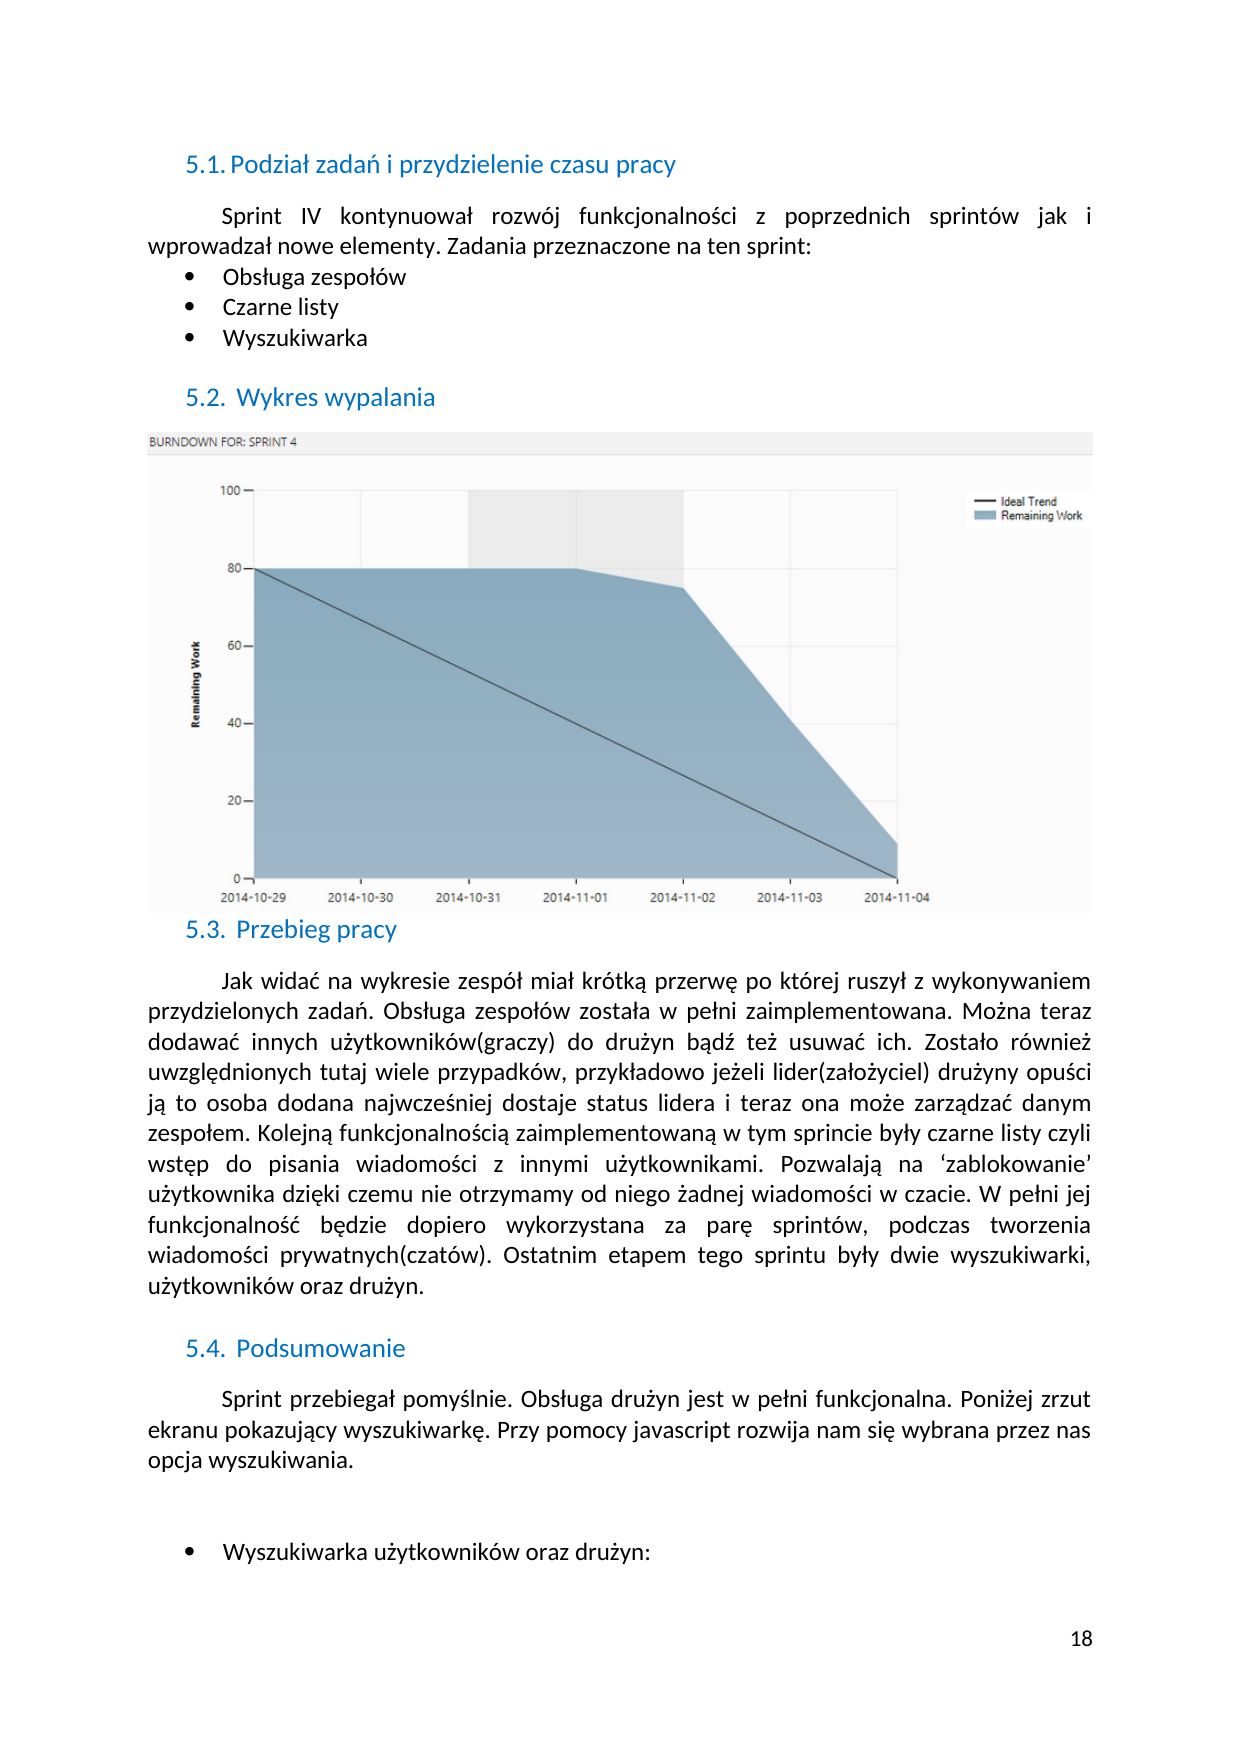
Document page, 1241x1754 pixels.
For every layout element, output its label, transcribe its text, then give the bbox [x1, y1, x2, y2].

list Wyszukiwarka użytkowników oraz drużyn: [185, 1536, 1093, 1567]
text Sprint IV kontynuował rozwój funkcjonalności z poprzednich sprintów jak i wprowadzał nowe elementy. Zadania przeznaczone na ten sprint: [148, 200, 1093, 261]
list Czarne listy [185, 291, 1093, 322]
list Wyszukiwarka [185, 322, 1093, 352]
subtitle Przebieg pracy [185, 913, 1093, 946]
subtitle Podział zadań i przydzielenie czasu pracy [185, 148, 1093, 181]
subtitle Podsumowanie [185, 1331, 1093, 1364]
subtitle Wykres wypalania [185, 381, 1093, 413]
text Sprint przebiegał pomyślnie. Obsługa drużyn jest w pełni funkcjonalna. Poniżej zrzut ekranu pokazujący wyszukiwarkę. Przy pomocy javascript rozwija nam się wybrana przez nas opcja wyszukiwania. [148, 1383, 1093, 1475]
picture [147, 432, 1093, 913]
text Jak widać na wykresie zespół miał krótką przerwę po której ruszył z wykonywaniem przydzielonych zadań. Obsługa zespołów została w pełni zaimplementowana. Można teraz dodawać innych użytkowników(graczy) do drużyn bądź też usuwać ich. Zostało również uwzględnionych tutaj wiele przypadków, przykładowo jeżeli lider(założyciel) drużyny opuści ją to osoba dodana najwcześniej dostaje status lidera i teraz ona może zarządzać danym zespołem. Kolejną funkcjonalnością zaimplementowaną w tym sprincie były czarne listy czyli wstęp do pisania wiadomości z innymi użytkownikami. Pozwalają na ‘zablokowanie’ użytkownika dzięki czemu nie otrzymamy od niego żadnej wiadomości w czacie. W pełni jej funkcjonalność będzie dopiero wykorzystana za parę sprintów, podczas tworzenia wiadomości prywatnych(czatów). Ostatnim etapem tego sprintu były dwie wyszukiwarki, użytkowników oraz drużyn. [148, 965, 1093, 1301]
list Obsługa zespołów [185, 261, 1093, 291]
